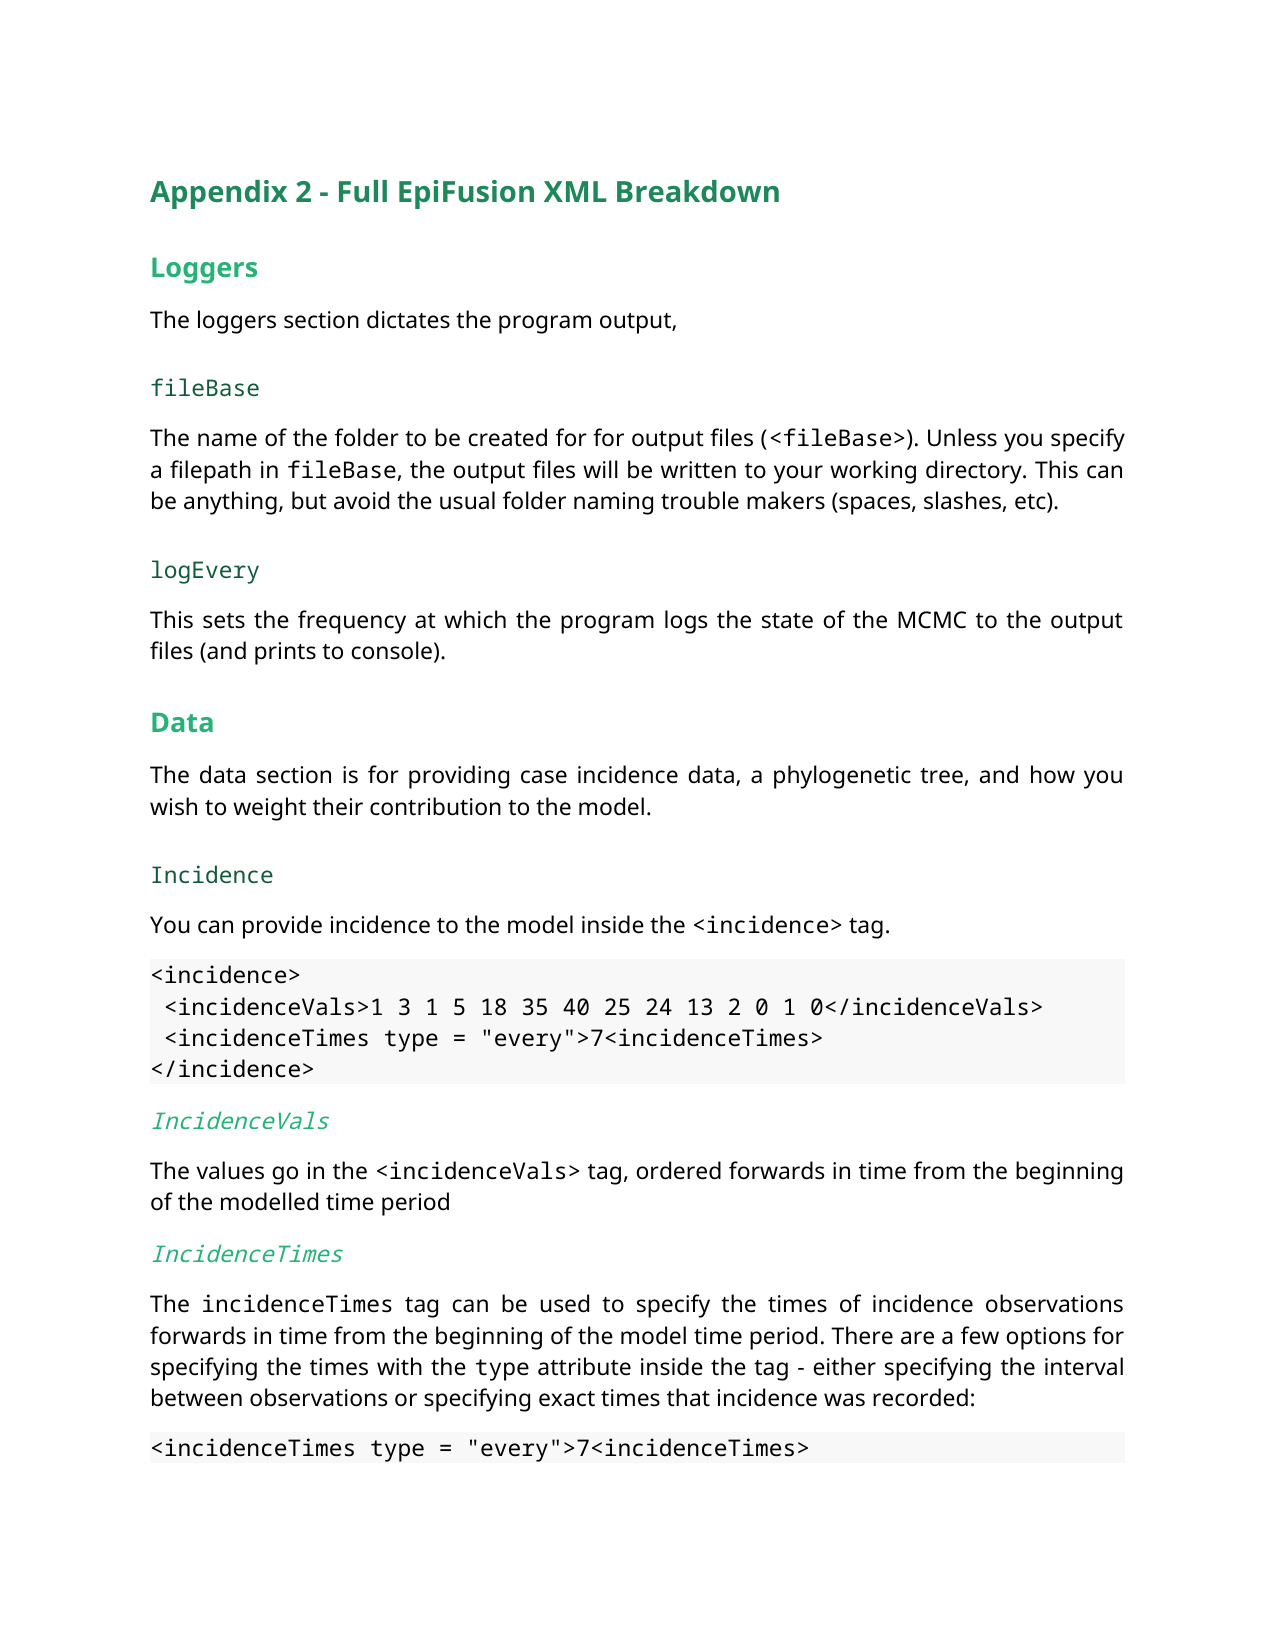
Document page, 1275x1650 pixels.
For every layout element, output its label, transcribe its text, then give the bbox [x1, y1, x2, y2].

text The loggers section dictates the program output, [150, 304, 1125, 335]
text The name of the folder to be created for for output files (<fileBase>). Unless you specify a filepath in fileBase, the output files will be written to your working directory. This can be anything, but avoid the usual folder naming trouble makers (spaces, slashes, etc). [150, 422, 1125, 516]
subtitle Incidence [150, 859, 1125, 891]
text The incidenceTimes tag can be used to specify the times of incidence observations forwards in time from the beginning of the model time period. There are a few options for specifying the times with the type attribute inside the tag - either specifying the interval between observations or specifying exact times that incidence was recorded: [150, 1288, 1125, 1413]
text You can provide incidence to the model inside the <incidence> tag. [150, 909, 1125, 941]
subtitle Data [150, 704, 1125, 741]
subtitle IncidenceVals [150, 1105, 1125, 1136]
subtitle fileBase [150, 372, 1125, 404]
text <incidence> <incidenceVals>1 3 1 5 18 35 40 25 24 13 2 0 1 0</incidenceVals> <incidenceTimes type = "every">7<incidenceTimes> </incidence> [150, 959, 1125, 1084]
text This sets the frequency at which the program logs the state of the MCMC to the output files (and prints to console). [150, 604, 1125, 666]
subtitle logEvery [150, 554, 1125, 585]
text The values go in the <incidenceVals> tag, ordered forwards in time from the beginning of the modelled time period [150, 1155, 1125, 1218]
subtitle Appendix 2 - Full EpiFusion XML Breakdown [150, 171, 1125, 211]
text The data section is for providing case incidence data, a phylogenetic tree, and how you wish to weight their contribution to the model. [150, 759, 1125, 822]
subtitle Loggers [150, 248, 1125, 285]
text <incidenceTimes type = "every">7<incidenceTimes> [150, 1432, 1125, 1463]
subtitle IncidenceTimes [150, 1238, 1125, 1270]
